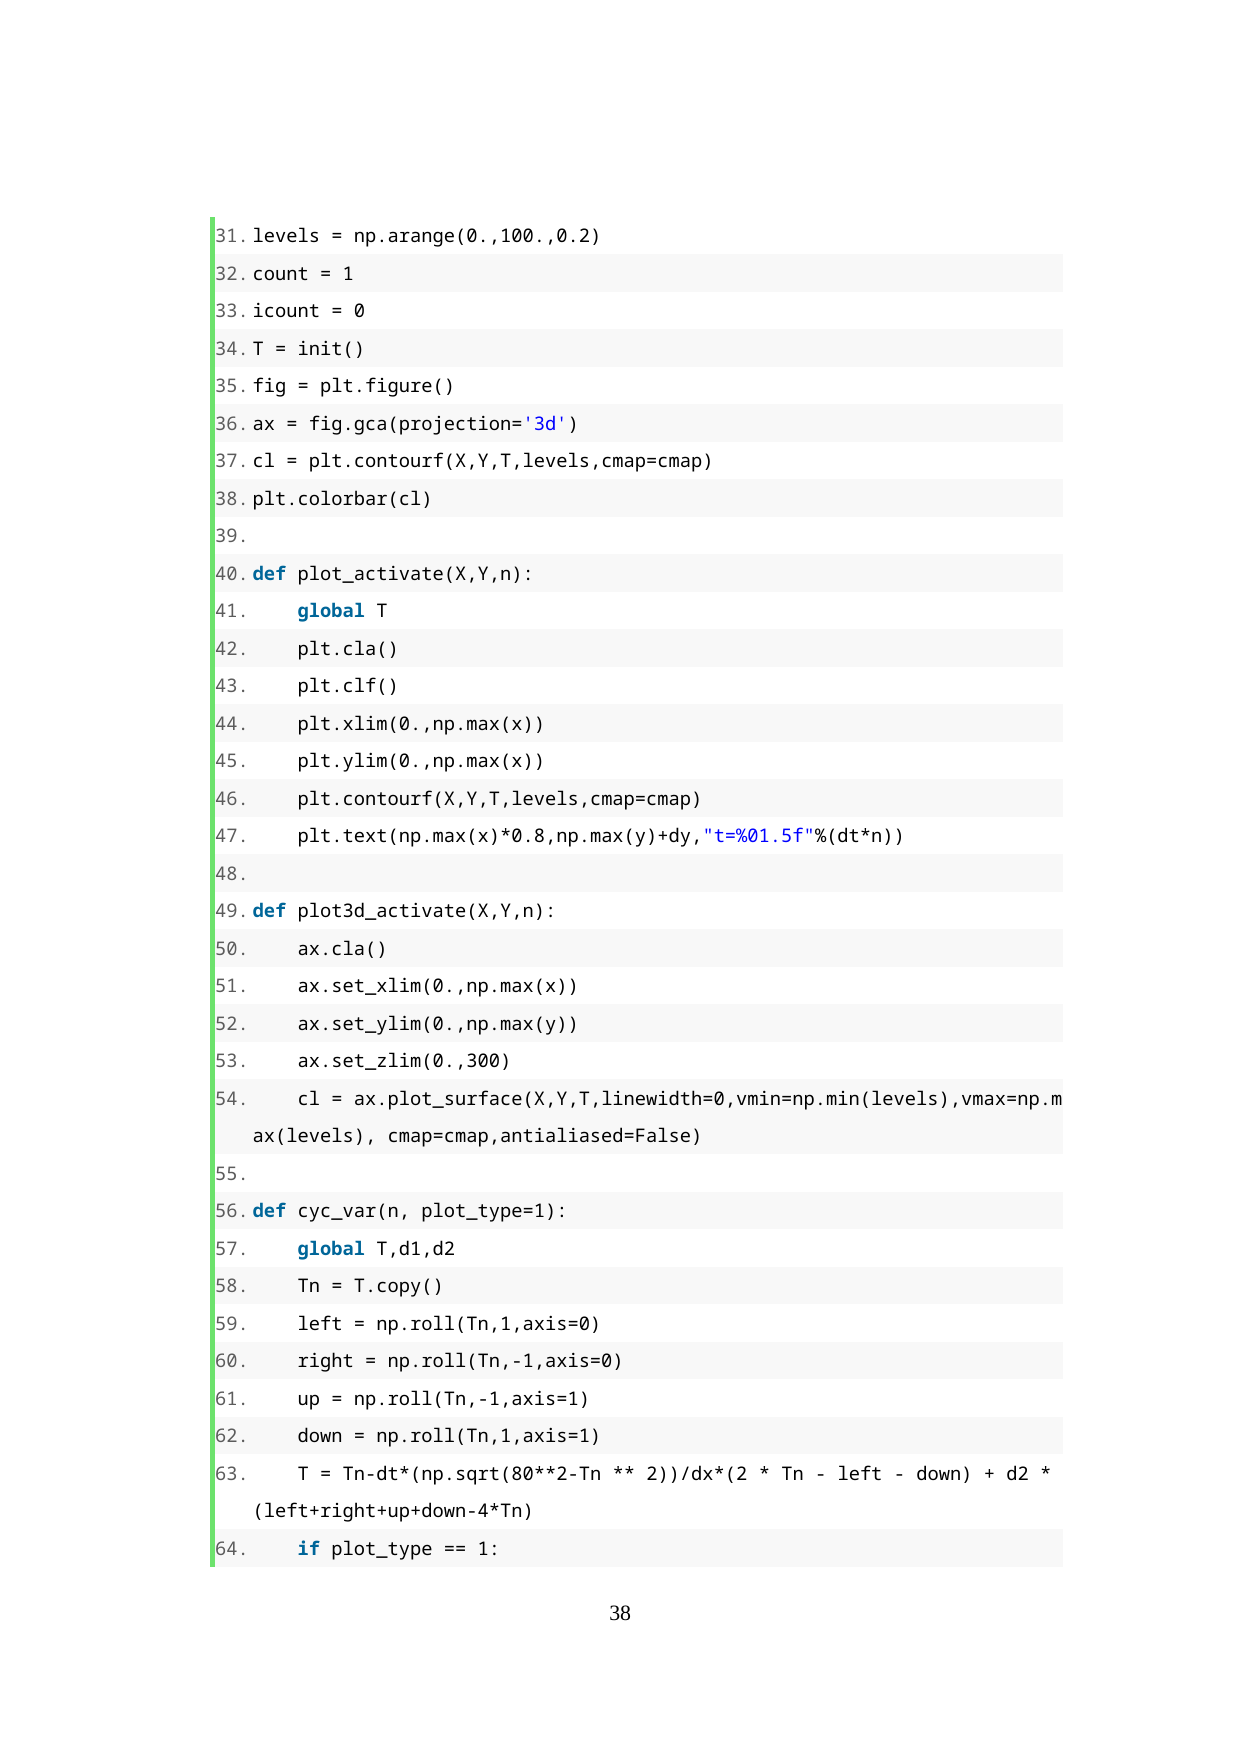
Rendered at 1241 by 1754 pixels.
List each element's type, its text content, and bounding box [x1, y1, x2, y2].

list count = 1 [215, 254, 1063, 292]
list plt.colorbar(cl) [215, 479, 1063, 517]
list if plot_type == 1: [215, 1529, 1063, 1567]
list ax.set_zlim(0.,300) [215, 1042, 1063, 1079]
list plt.ylim(0.,np.max(x)) [215, 742, 1063, 779]
list ax = fig.gca(projection='3d') [215, 404, 1063, 442]
list right = np.roll(Tn,-1,axis=0) [215, 1342, 1063, 1379]
list plt.clf() [215, 667, 1063, 704]
list ax.set_xlim(0.,np.max(x)) [215, 967, 1063, 1004]
list left = np.roll(Tn,1,axis=0) [215, 1304, 1063, 1342]
list up = np.roll(Tn,-1,axis=1) [215, 1379, 1063, 1417]
list T = init() [215, 329, 1063, 367]
list plt.xlim(0.,np.max(x)) [215, 704, 1063, 742]
list plt.text(np.max(x)*0.8,np.max(y)+dy,"t=%01.5f"%(dt*n)) [215, 817, 1063, 854]
list cl = ax.plot_surface(X,Y,T,linewidth=0,vmin=np.min(levels),vmax=np.max(levels), cmap=cmap,antialiased=False) [215, 1079, 1063, 1154]
list levels = np.arange(0.,100.,0.2) [215, 217, 1063, 254]
list ax.cla() [215, 929, 1063, 967]
list Tn = T.copy() [215, 1267, 1063, 1304]
list fig = plt.figure() [215, 367, 1063, 404]
list def cyc_var(n, plot_type=1): [215, 1192, 1063, 1229]
list ax.set_ylim(0.,np.max(y)) [215, 1004, 1063, 1042]
list global T [215, 592, 1063, 629]
list global T,d1,d2 [215, 1229, 1063, 1267]
list plt.cla() [215, 629, 1063, 667]
list def plot_activate(X,Y,n): [215, 554, 1063, 592]
list plt.contourf(X,Y,T,levels,cmap=cmap) [215, 779, 1063, 817]
list cl = plt.contourf(X,Y,T,levels,cmap=cmap) [215, 442, 1063, 479]
list def plot3d_activate(X,Y,n): [215, 892, 1063, 929]
list T = Tn-dt*(np.sqrt(80**2-Tn ** 2))/dx*(2 * Tn - left - down) + d2 * (left+right+up+down-4*Tn) [215, 1454, 1063, 1529]
list down = np.roll(Tn,1,axis=1) [215, 1417, 1063, 1454]
list icount = 0 [215, 292, 1063, 329]
